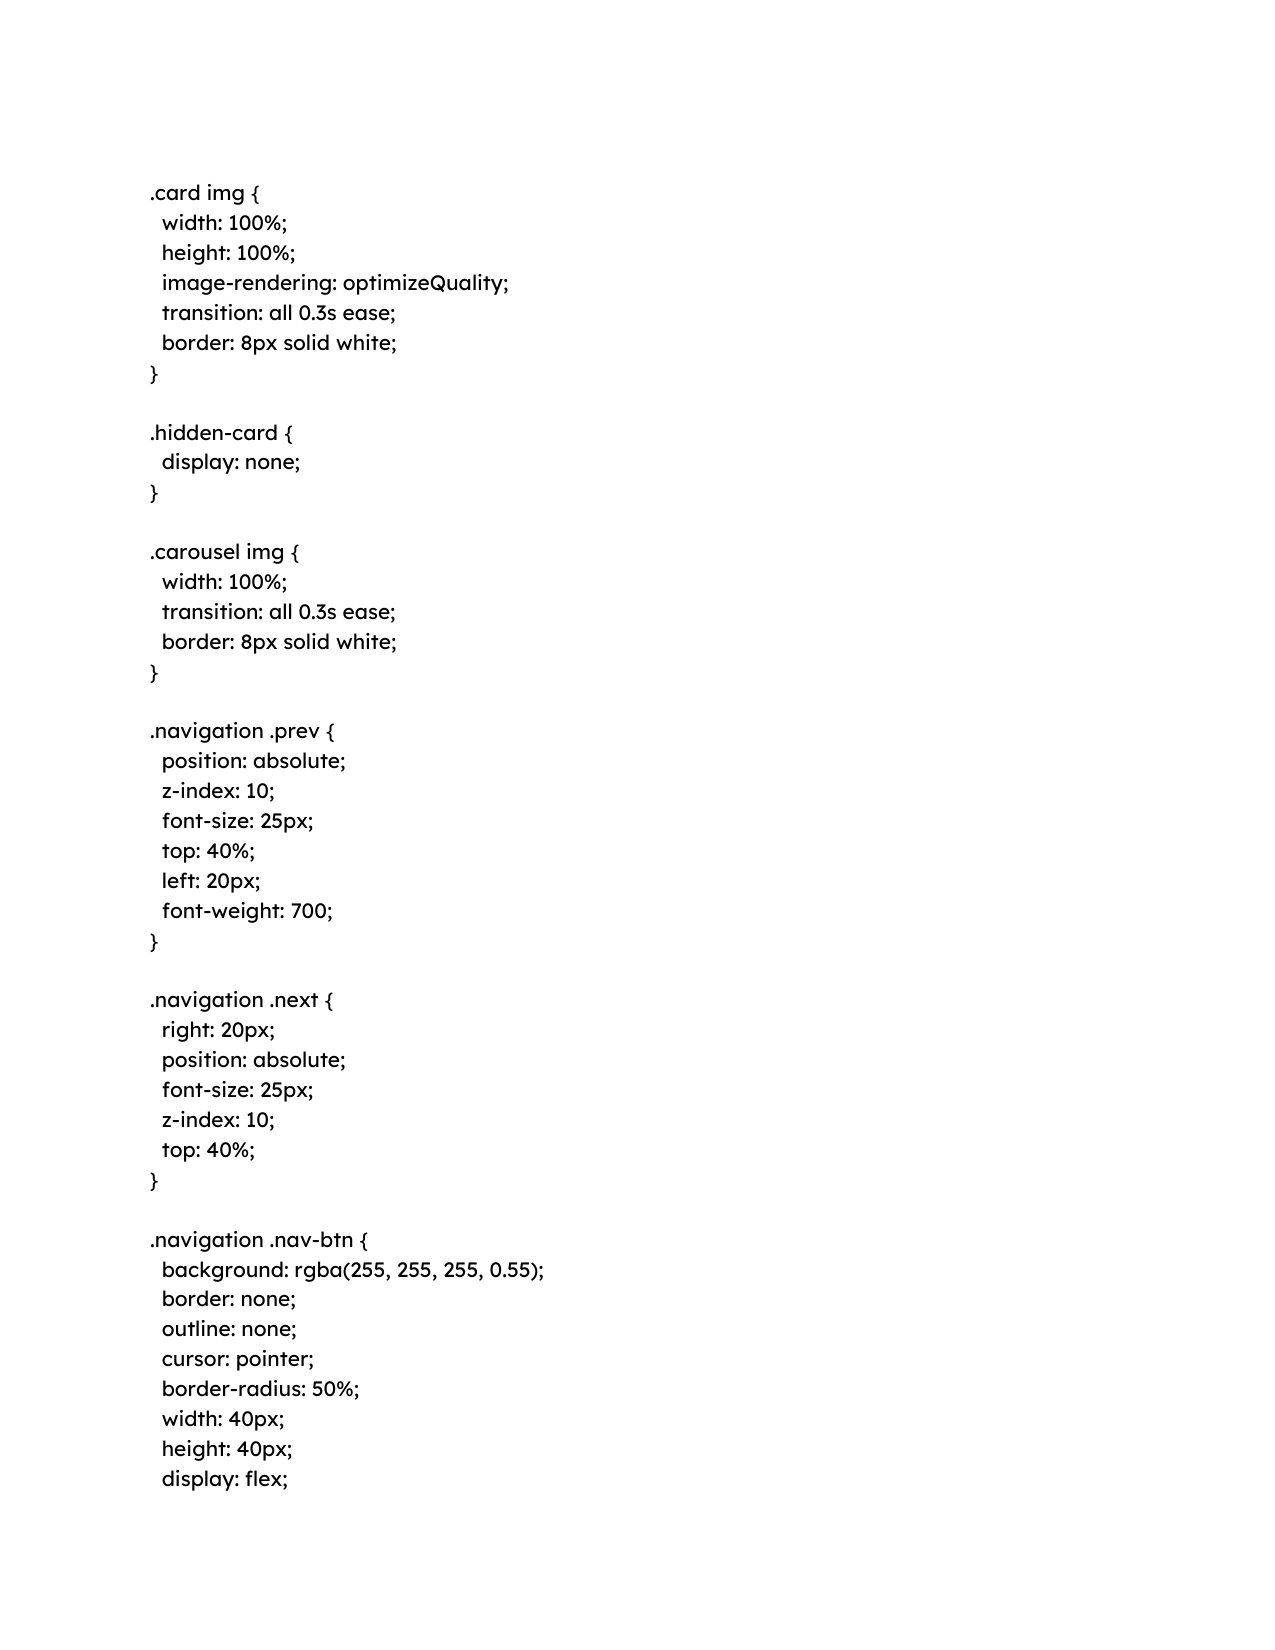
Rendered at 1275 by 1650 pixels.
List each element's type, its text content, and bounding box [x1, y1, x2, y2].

text } [150, 927, 1125, 953]
text display: none; [150, 449, 1125, 475]
text border-radius: 50%; [150, 1376, 1125, 1402]
text top: 40%; [150, 1137, 1125, 1163]
text .navigation .next { [150, 987, 1125, 1013]
text font-weight: 700; [150, 897, 1125, 923]
text } [150, 359, 1125, 385]
text display: flex; [150, 1465, 1125, 1491]
text .carousel img { [150, 539, 1125, 565]
text border: 8px solid white; [150, 329, 1125, 355]
text top: 40%; [150, 838, 1125, 864]
text .hidden-card { [150, 419, 1125, 445]
text background: rgba(255, 255, 255, 0.55); [150, 1256, 1125, 1282]
text width: 100%; [150, 568, 1125, 594]
text left: 20px; [150, 867, 1125, 893]
text position: absolute; [150, 1047, 1125, 1073]
text transition: all 0.3s ease; [150, 598, 1125, 624]
text outline: none; [150, 1316, 1125, 1342]
text font-size: 25px; [150, 1077, 1125, 1103]
text z-index: 10; [150, 1107, 1125, 1133]
text border: none; [150, 1286, 1125, 1312]
text right: 20px; [150, 1017, 1125, 1043]
text .navigation .nav-btn { [150, 1226, 1125, 1252]
text image-rendering: optimizeQuality; [150, 269, 1125, 296]
text } [150, 1166, 1125, 1192]
text height: 100%; [150, 240, 1125, 266]
text position: absolute; [150, 748, 1125, 774]
text transition: all 0.3s ease; [150, 299, 1125, 326]
text width: 100%; [150, 210, 1125, 236]
text } [150, 479, 1125, 505]
text z-index: 10; [150, 778, 1125, 804]
text } [150, 658, 1125, 684]
text height: 40px; [150, 1436, 1125, 1462]
text width: 40px; [150, 1406, 1125, 1432]
text .card img { [150, 180, 1125, 206]
text cursor: pointer; [150, 1346, 1125, 1372]
text .navigation .prev { [150, 718, 1125, 744]
text border: 8px solid white; [150, 628, 1125, 654]
text font-size: 25px; [150, 808, 1125, 834]
